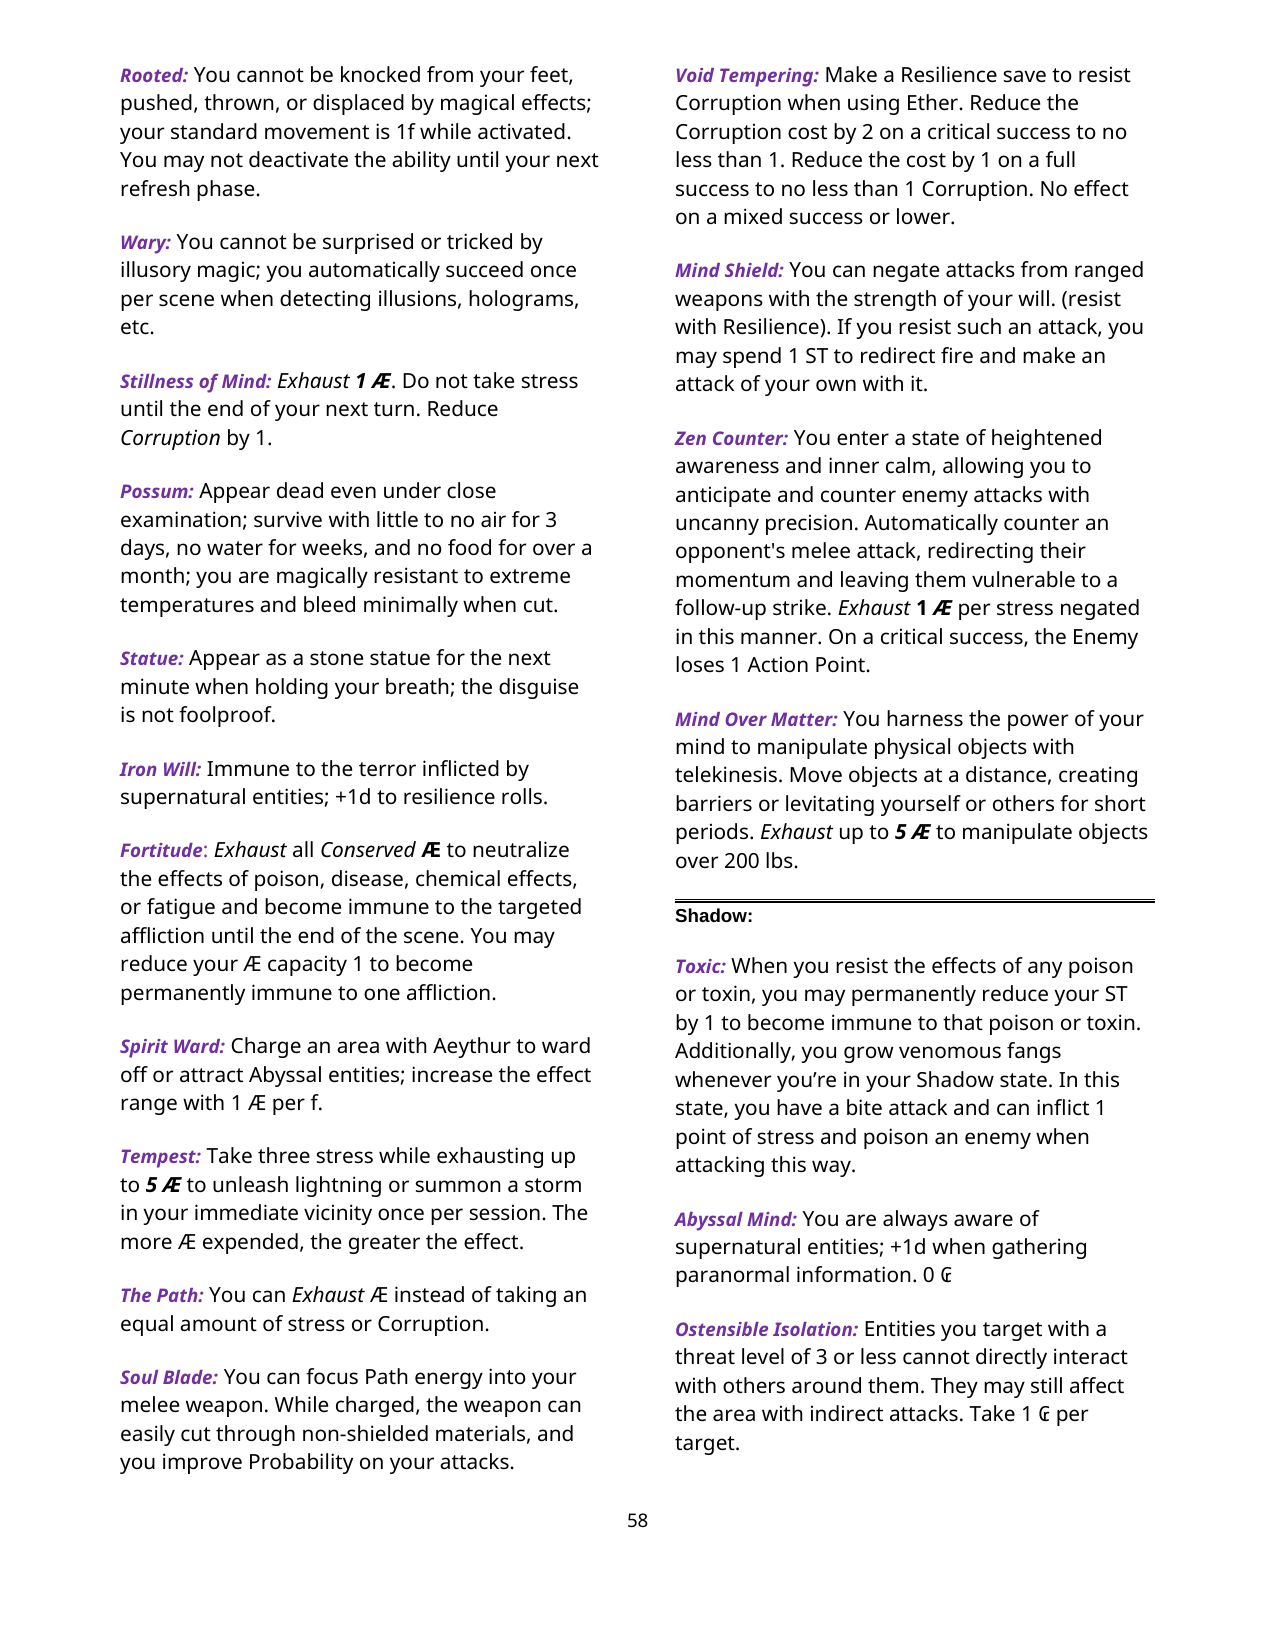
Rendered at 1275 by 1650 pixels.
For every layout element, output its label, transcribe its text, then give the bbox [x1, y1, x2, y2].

text Fortitude: Exhaust all Conserved Æ to neutralize the effects of poison, disease, chemical effects, or fatigue and become immune to the targeted affliction until the end of the scene. You may reduce your Æ capacity 1 to become permanently immune to one affliction. [120, 836, 600, 1006]
text Ostensible Isolation: Entities you target with a threat level of 3 or less cannot directly interact with others around them. They may still affect the area with indirect attacks. Take 1 ₢ per target. [675, 1314, 1155, 1456]
text Iron Will: Immune to the terror inflicted by supernatural entities; +1d to resilience rolls. [120, 754, 600, 811]
text Stillness of Mind: Exhaust 1 Æ. Do not take stress until the end of your next turn. Reduce Corruption by 1. [120, 366, 600, 451]
text Rooted: You cannot be knocked from your feet, pushed, thrown, or displaced by magical effects; your standard movement is 1f while activated. You may not deactivate the ability until your next refresh phase. [120, 60, 600, 202]
text Zen Counter: You enter a state of heightened awareness and inner calm, allowing you to anticipate and counter enemy attacks with uncanny precision. Automatically counter an opponent's melee attack, redirecting their momentum and leaving them vulnerable to a follow-up strike. Exhaust 1 Æ per stress negated in this manner. On a critical success, the Enemy loses 1 Action Point. [675, 423, 1155, 679]
text Shadow: [675, 903, 1155, 926]
text Tempest: Take three stress while exhausting up to 5 Æ to unleash lightning or summon a storm in your immediate vicinity once per session. The more Æ expended, the greater the effect. [120, 1142, 600, 1255]
text The Path: You can Exhaust Æ instead of taking an equal amount of stress or Corruption. [120, 1280, 600, 1337]
text Mind Over Matter: You harness the power of your mind to manipulate physical objects with telekinesis. Move objects at a distance, creating barriers or levitating yourself or others for short periods. Exhaust up to 5 Æ to manipulate objects over 200 lbs. [675, 704, 1155, 874]
text Wary: You cannot be surprised or tricked by illusory magic; you automatically succeed once per scene when detecting illusions, holograms, etc. [120, 227, 600, 341]
text Statue: Appear as a stone statue for the next minute when holding your breath; the disguise is not foolproof. [120, 643, 600, 729]
text Spirit Ward: Charge an area with Aeythur to ward off or attract Abyssal entities; increase the effect range with 1 Æ per f. [120, 1031, 600, 1117]
text Possum: Appear dead even under close examination; survive with little to no air for 3 days, no water for weeks, and no food for over a month; you are magically resistant to extreme temperatures and bleed minimally when cut. [120, 476, 600, 618]
text Toxic: When you resist the effects of any poison or toxin, you may permanently reduce your ST by 1 to become immune to that poison or toxin. Additionally, you grow venomous fangs whenever you’re in your Shadow state. In this state, you have a bite attack and can inflict 1 point of stress and poison an enemy when attacking this way. [675, 951, 1155, 1179]
text Mind Shield: You can negate attacks from ranged weapons with the strength of your will. (resist with Resilience). If you resist such an attack, you may spend 1 ST to redirect fire and make an attack of your own with it. [675, 256, 1155, 398]
text Void Tempering: Make a Resilience save to resist Corruption when using Ether. Reduce the Corruption cost by 2 on a critical success to no less than 1. Reduce the cost by 1 on a full success to no less than 1 Corruption. No effect on a mixed success or lower. [675, 60, 1155, 231]
text Abyssal Mind: You are always aware of supernatural entities; +1d when gathering paranormal information. 0 ₢ [675, 1204, 1155, 1289]
text Soul Blade: You can focus Path energy into your melee weapon. While charged, the weapon can easily cut through non-shielded materials, and you improve Probability on your attacks. [120, 1362, 600, 1476]
